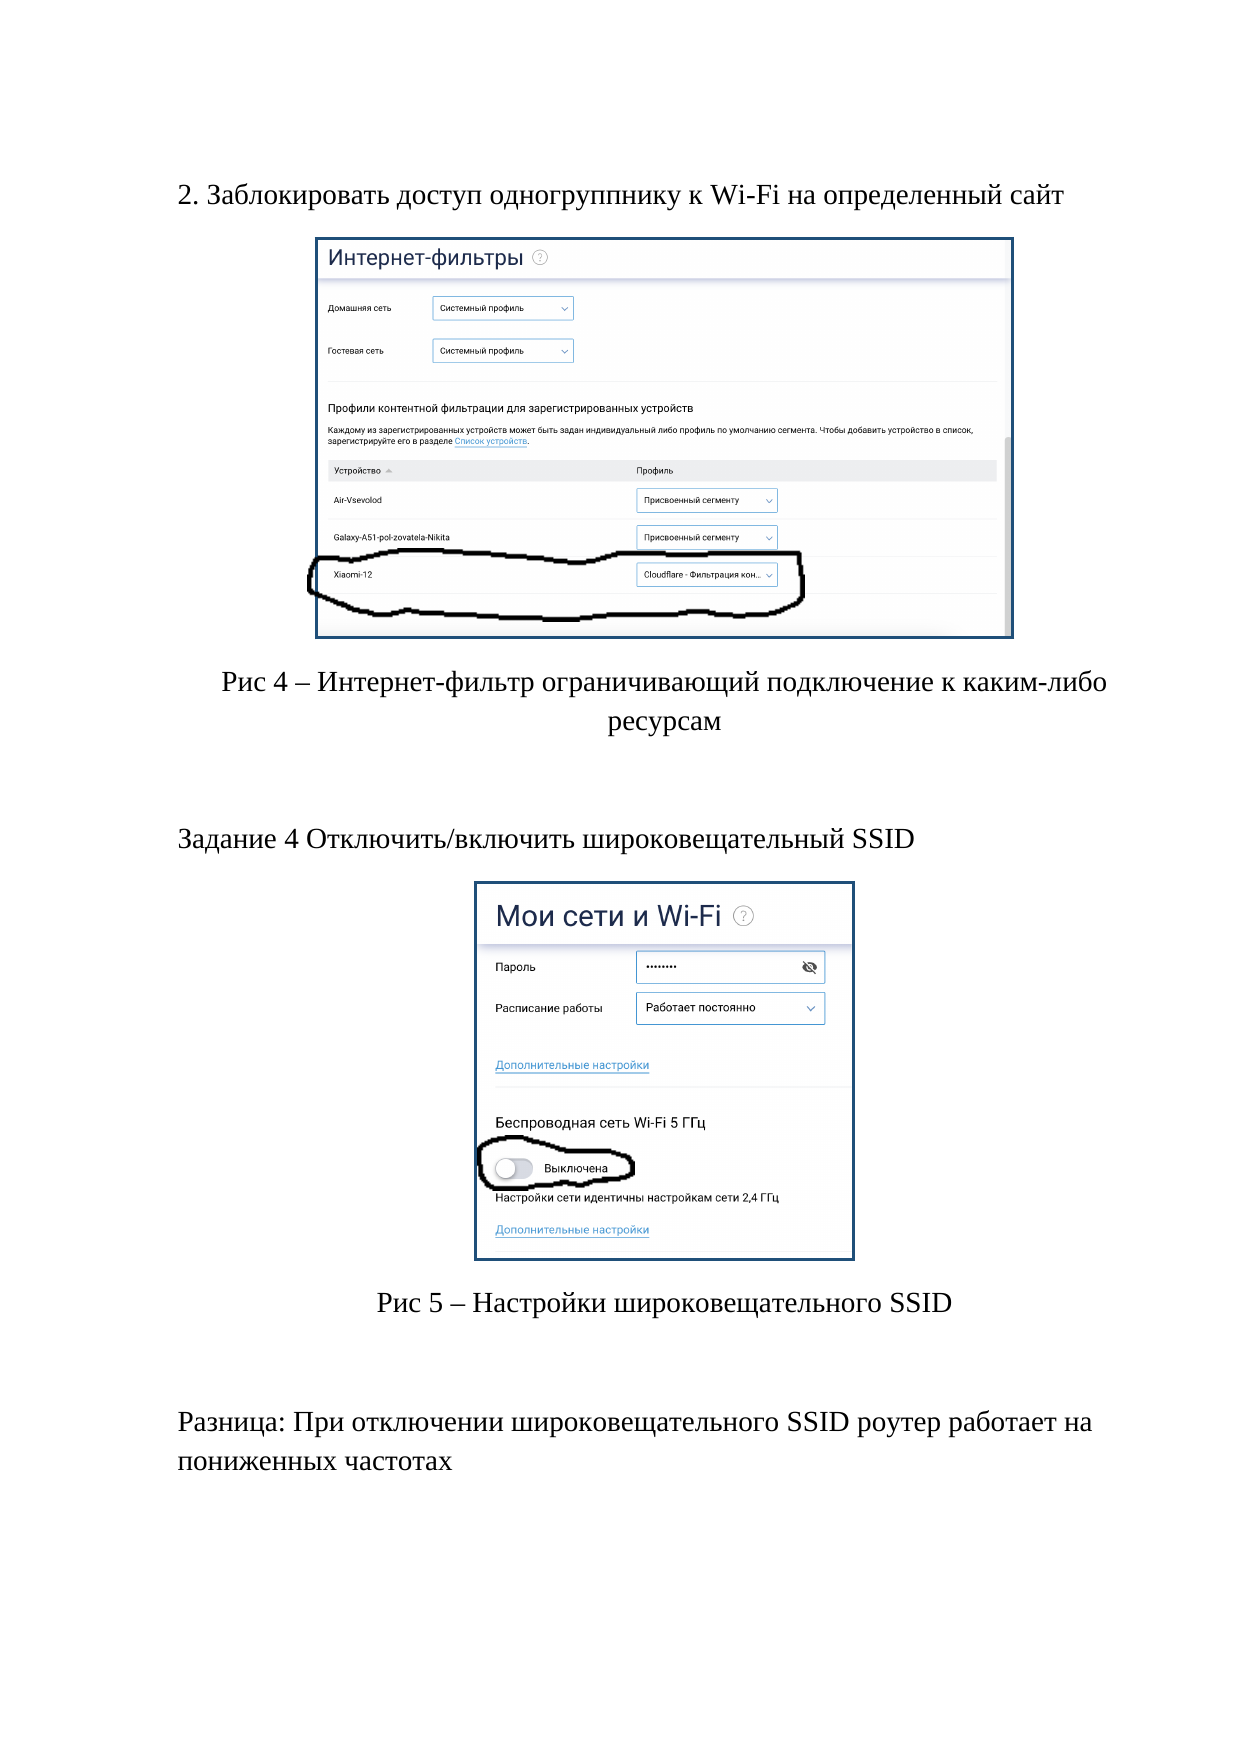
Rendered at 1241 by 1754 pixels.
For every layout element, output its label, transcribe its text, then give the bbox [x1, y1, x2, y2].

text 2. Заблокировать доступ одногруппнику к Wi-Fi на определенный сайт [177, 177, 1152, 211]
text Разница: При отключении широковещательного SSID роутер работает на пониженных частотах [177, 1404, 1152, 1476]
text Задание 4 Отключить/включить широковещательный SSID [177, 821, 1152, 855]
picture [477, 884, 852, 1258]
text Рис 5 – Настройки широковещательного SSID [177, 1285, 1152, 1319]
text Рис 4 – Интернет-фильтр ограничивающий подключение к каким-либо ресурсам [177, 664, 1152, 736]
picture [307, 240, 1011, 636]
